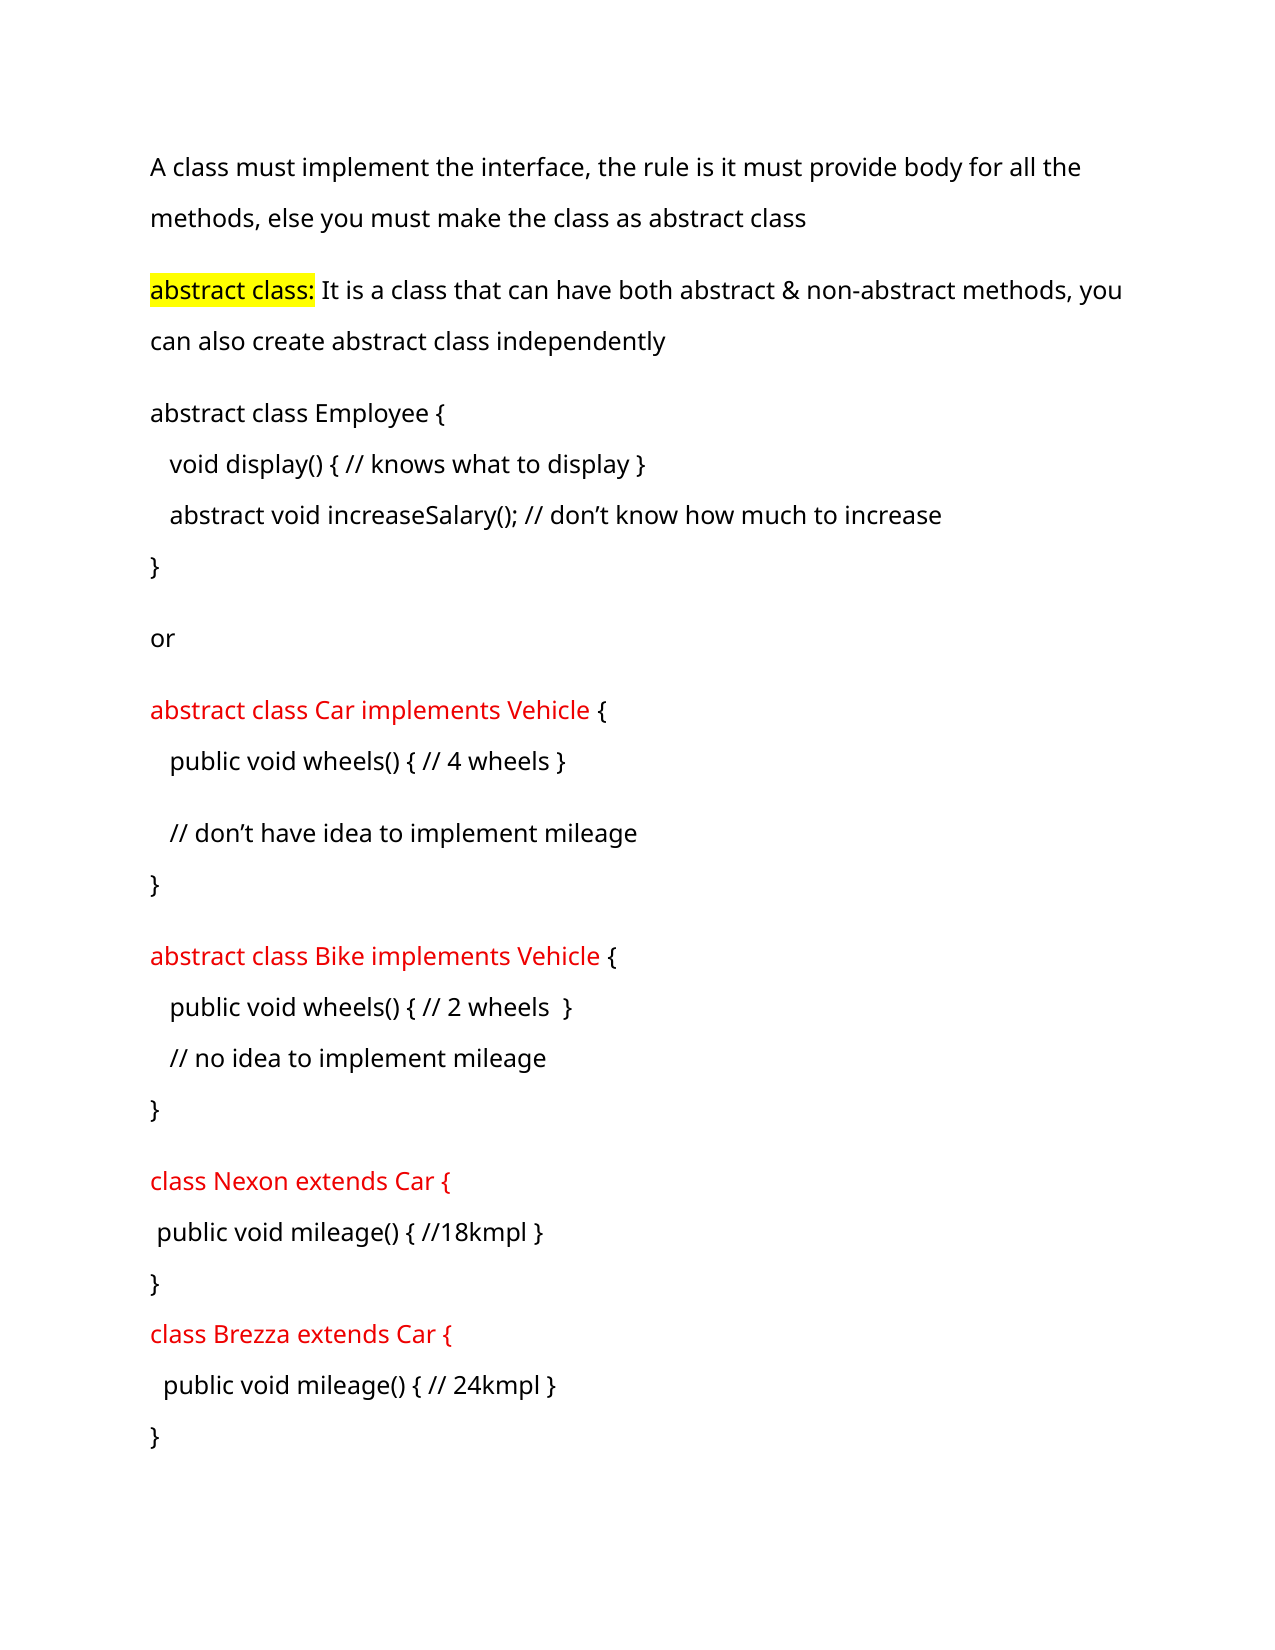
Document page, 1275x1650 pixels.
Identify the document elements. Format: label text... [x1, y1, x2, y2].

text // don’t have idea to implement mileage } [150, 816, 1125, 901]
text abstract class Car implements Vehicle { public void wheels() { // 4 wheels } [150, 693, 1125, 778]
text A class must implement the interface, the rule is it must provide body for all the methods, else you must make the class as abstract class [150, 150, 1125, 235]
text class Nexon extends Car { public void mileage() { //18kmpl } } class Brezza extends Car { public void mileage() { // 24kmpl } } [150, 1163, 1125, 1453]
text abstract class: It is a class that can have both abstract & non-abstract methods, you can also create abstract class independently [150, 273, 1125, 358]
text or [150, 621, 1125, 655]
text abstract class Employee { void display() { // knows what to display } abstract void increaseSalary(); // don’t know how much to increase } [150, 396, 1125, 583]
text abstract class Bike implements Vehicle { public void wheels() { // 2 wheels } // no idea to implement mileage } [150, 938, 1125, 1126]
